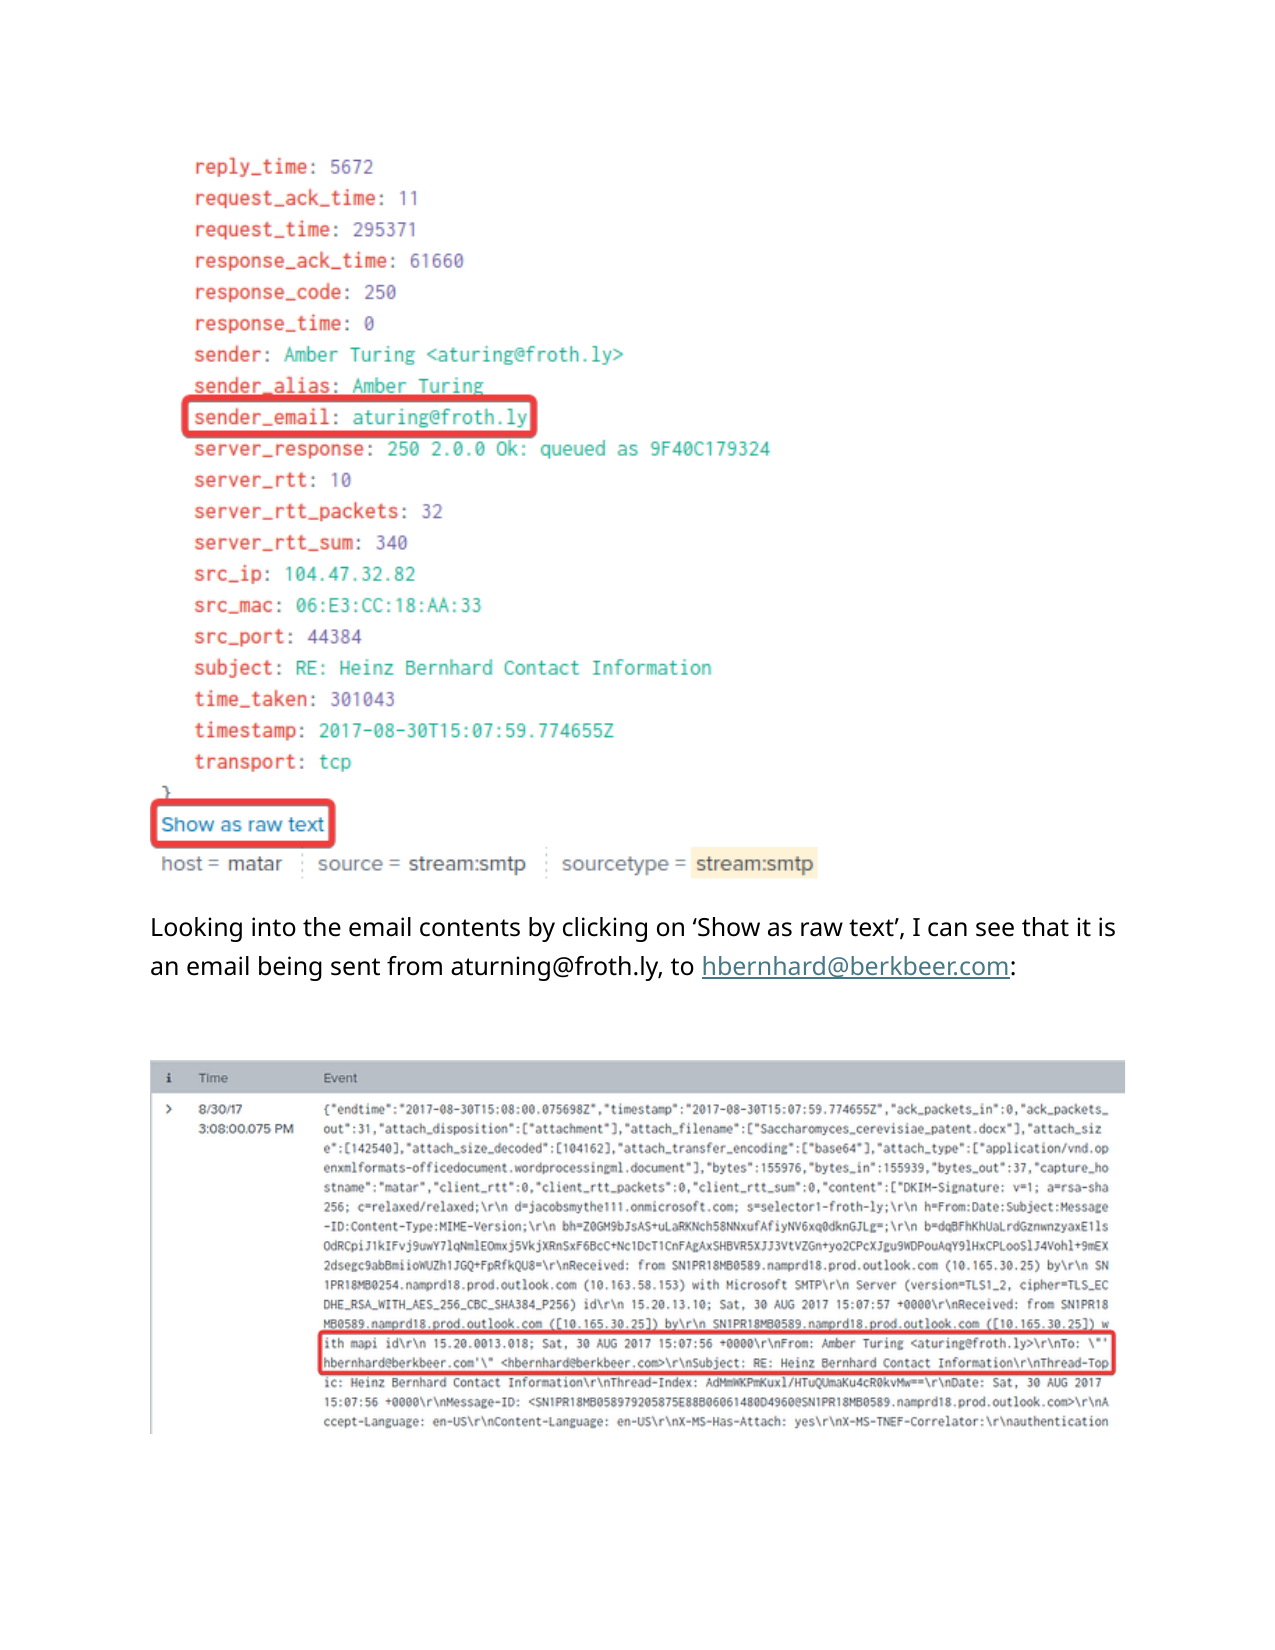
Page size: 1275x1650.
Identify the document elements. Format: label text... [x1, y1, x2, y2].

picture [150, 1060, 1125, 1434]
text Looking into the email contents by clicking on ‘Show as raw text’, I can see that it is an email being sent from aturning@froth.ly, to hbernhard@berkbeer.com: [150, 909, 1125, 982]
picture [150, 150, 843, 888]
